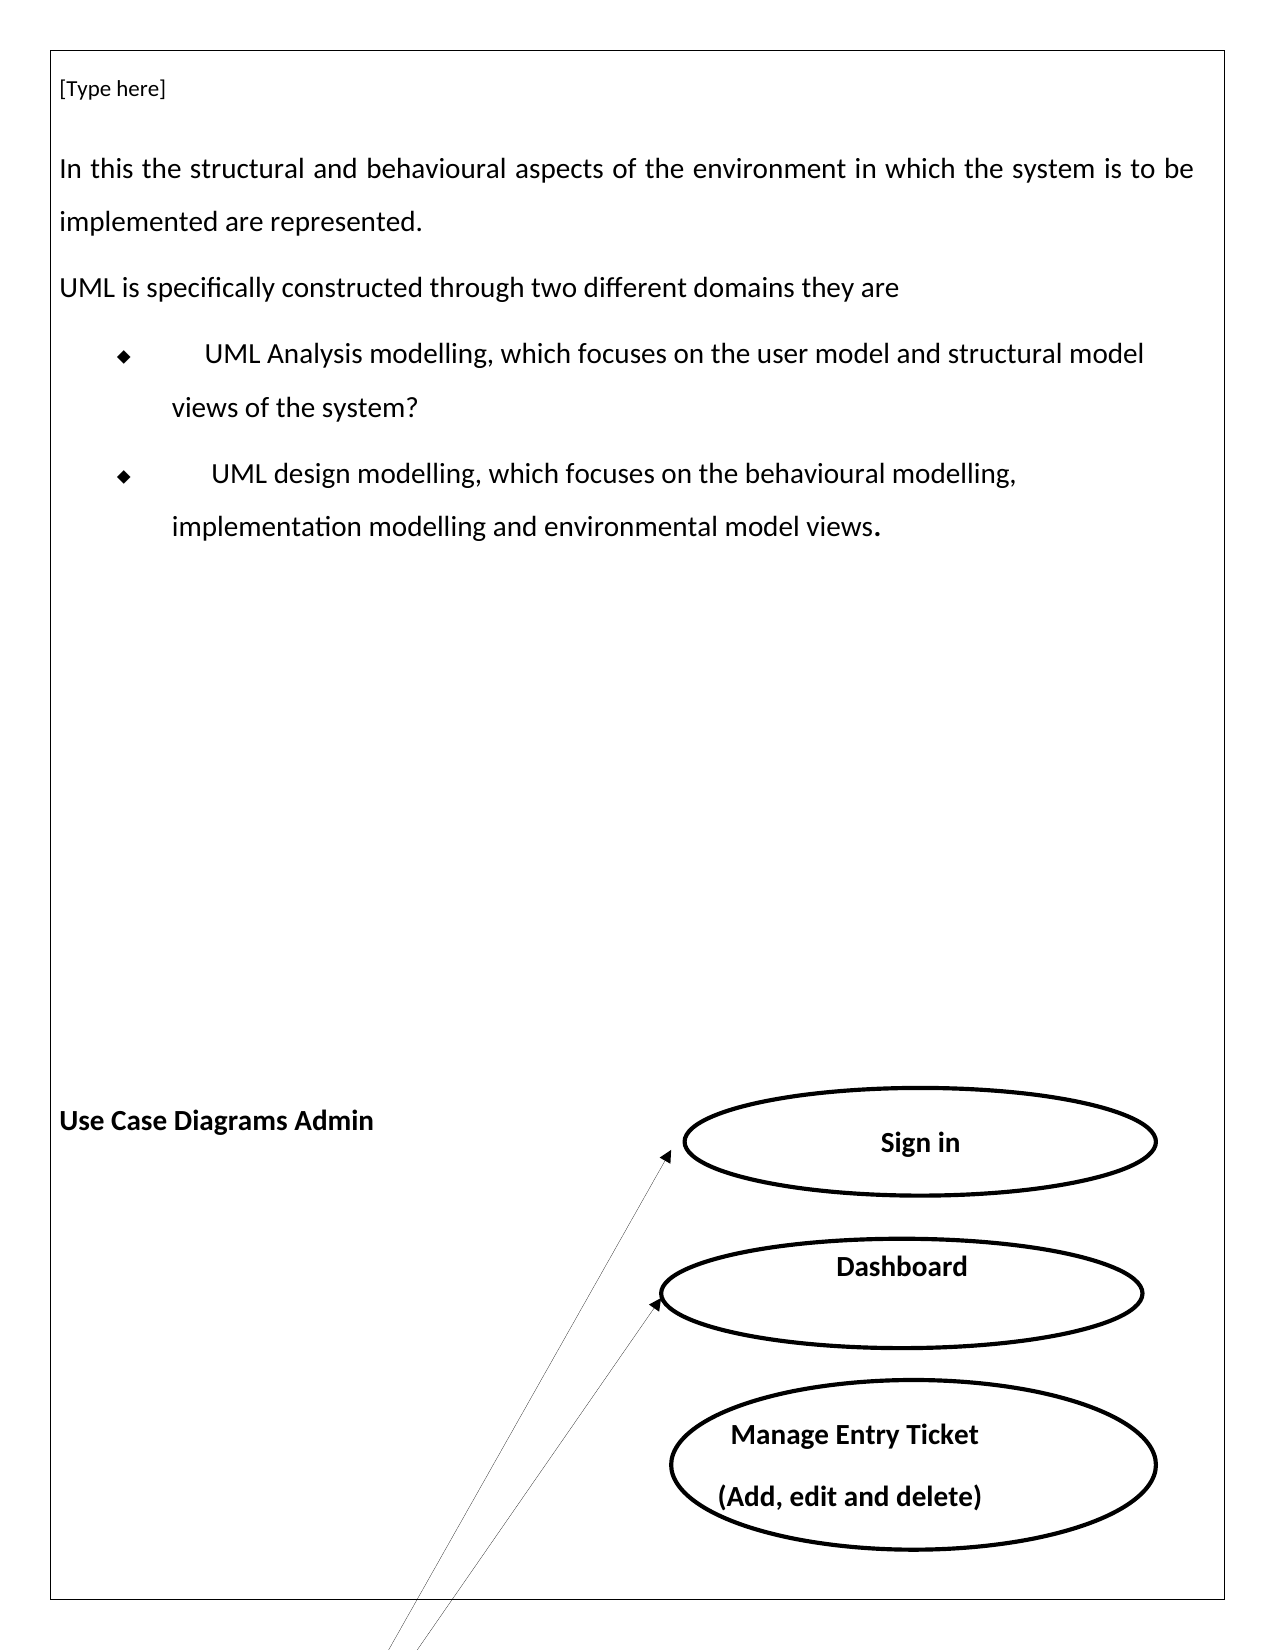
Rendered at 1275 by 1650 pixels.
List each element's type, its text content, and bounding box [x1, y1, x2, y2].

text In this the structural and behavioural aspects of the environment in which the system is to be implemented are represented. [59, 150, 1196, 239]
text UML is specifically constructed through two different domains they are [59, 269, 1196, 305]
list UML design modelling, which focuses on the behavioural modelling, implementation modelling and environmental model views. [115, 455, 1196, 544]
subtitle Use Case Diagrams Admin [59, 1102, 747, 1138]
list UML Analysis modelling, which focuses on the user model and structural model views of the system? [115, 335, 1196, 424]
subtitle Use Case Diagrams Admin [1093, 1102, 1196, 1138]
